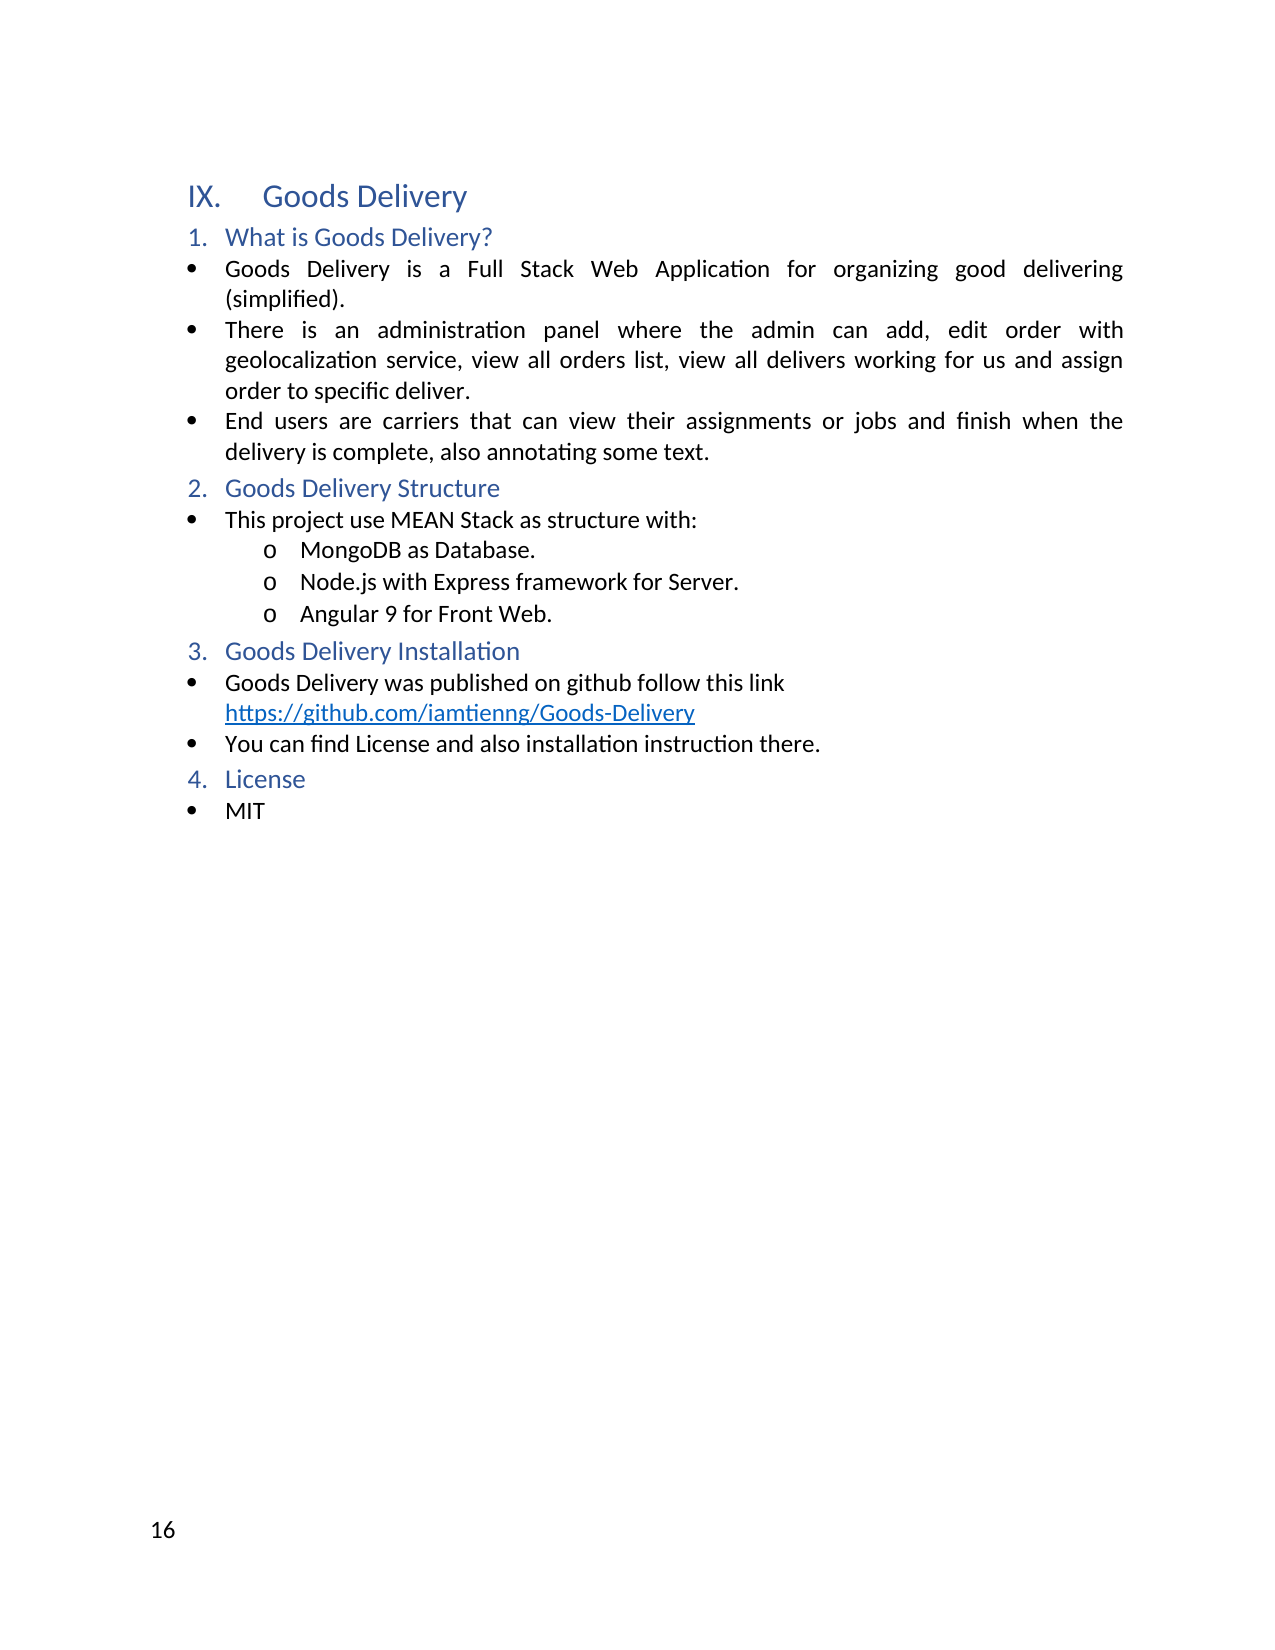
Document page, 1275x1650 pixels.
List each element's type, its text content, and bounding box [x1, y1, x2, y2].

text https://github.com/iamtienng/Goods-Delivery [225, 697, 1125, 728]
list Goods Delivery was published on github follow this link [187, 667, 1125, 697]
list There is an administration panel where the admin can add, edit order with geolocalization service, view all orders list, view all delivers working for us and assign order to specific deliver. [187, 314, 1125, 406]
list Node.js with Express framework for Server. [262, 566, 1125, 598]
list Goods Delivery is a Full Stack Web Application for organizing good delivering (simplified). [187, 253, 1125, 314]
list This project use MEAN Stack as structure with: [187, 504, 1125, 534]
list You can find License and also installation instruction there. [187, 728, 1125, 758]
subtitle Goods Delivery Installation [187, 634, 1125, 667]
list End users are carriers that can view their assignments or jobs and finish when the delivery is complete, also annotating some text. [187, 406, 1125, 467]
subtitle Goods Delivery [187, 175, 1125, 216]
subtitle License [187, 762, 1125, 796]
list MIT [187, 796, 1125, 826]
subtitle What is Goods Delivery? [187, 220, 1125, 253]
list Angular 9 for Front Web. [262, 598, 1125, 629]
list MongoDB as Database. [262, 534, 1125, 566]
subtitle Goods Delivery Structure [187, 471, 1125, 504]
